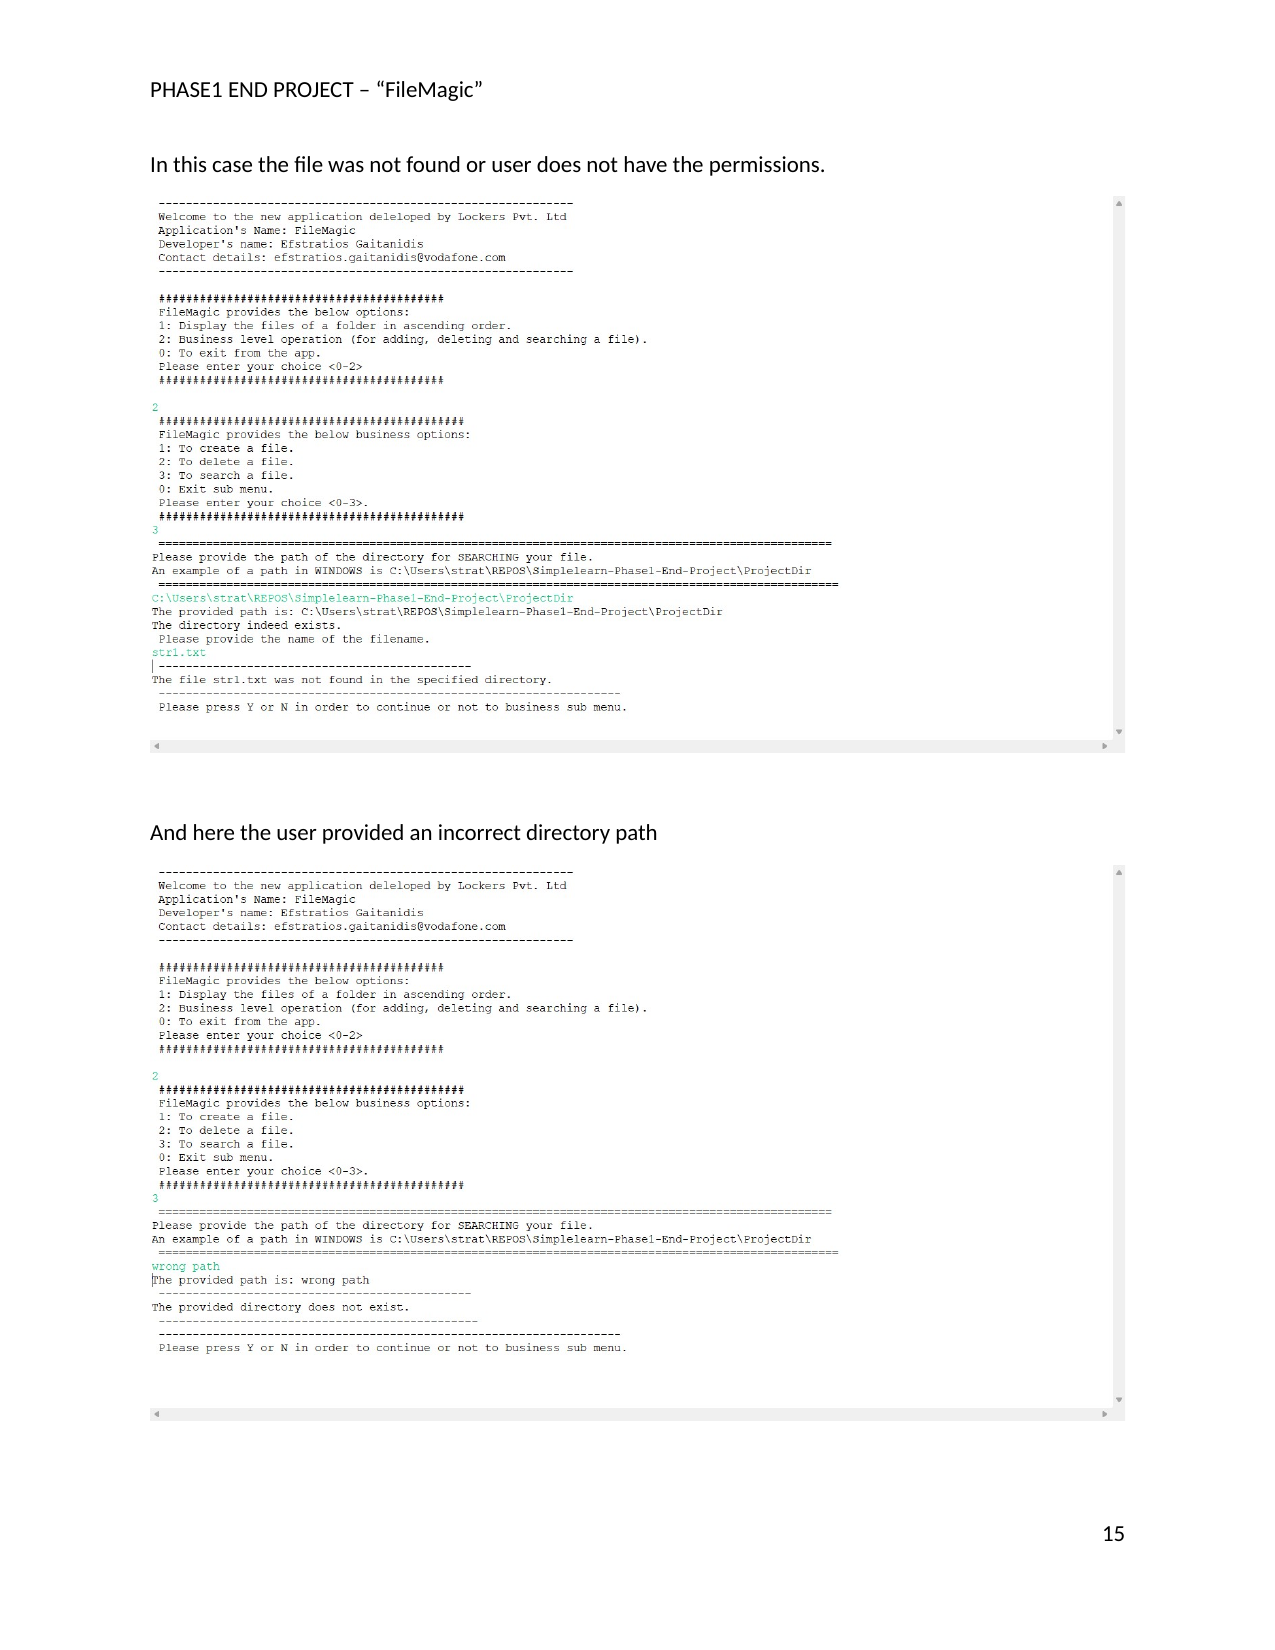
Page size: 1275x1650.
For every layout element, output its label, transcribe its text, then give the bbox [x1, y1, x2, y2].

text In this case the file was not found or user does not have the permissions. [150, 150, 1125, 178]
picture [150, 865, 1125, 1421]
text And here the user provided an incorrect directory path [150, 818, 1125, 846]
picture [150, 196, 1125, 753]
